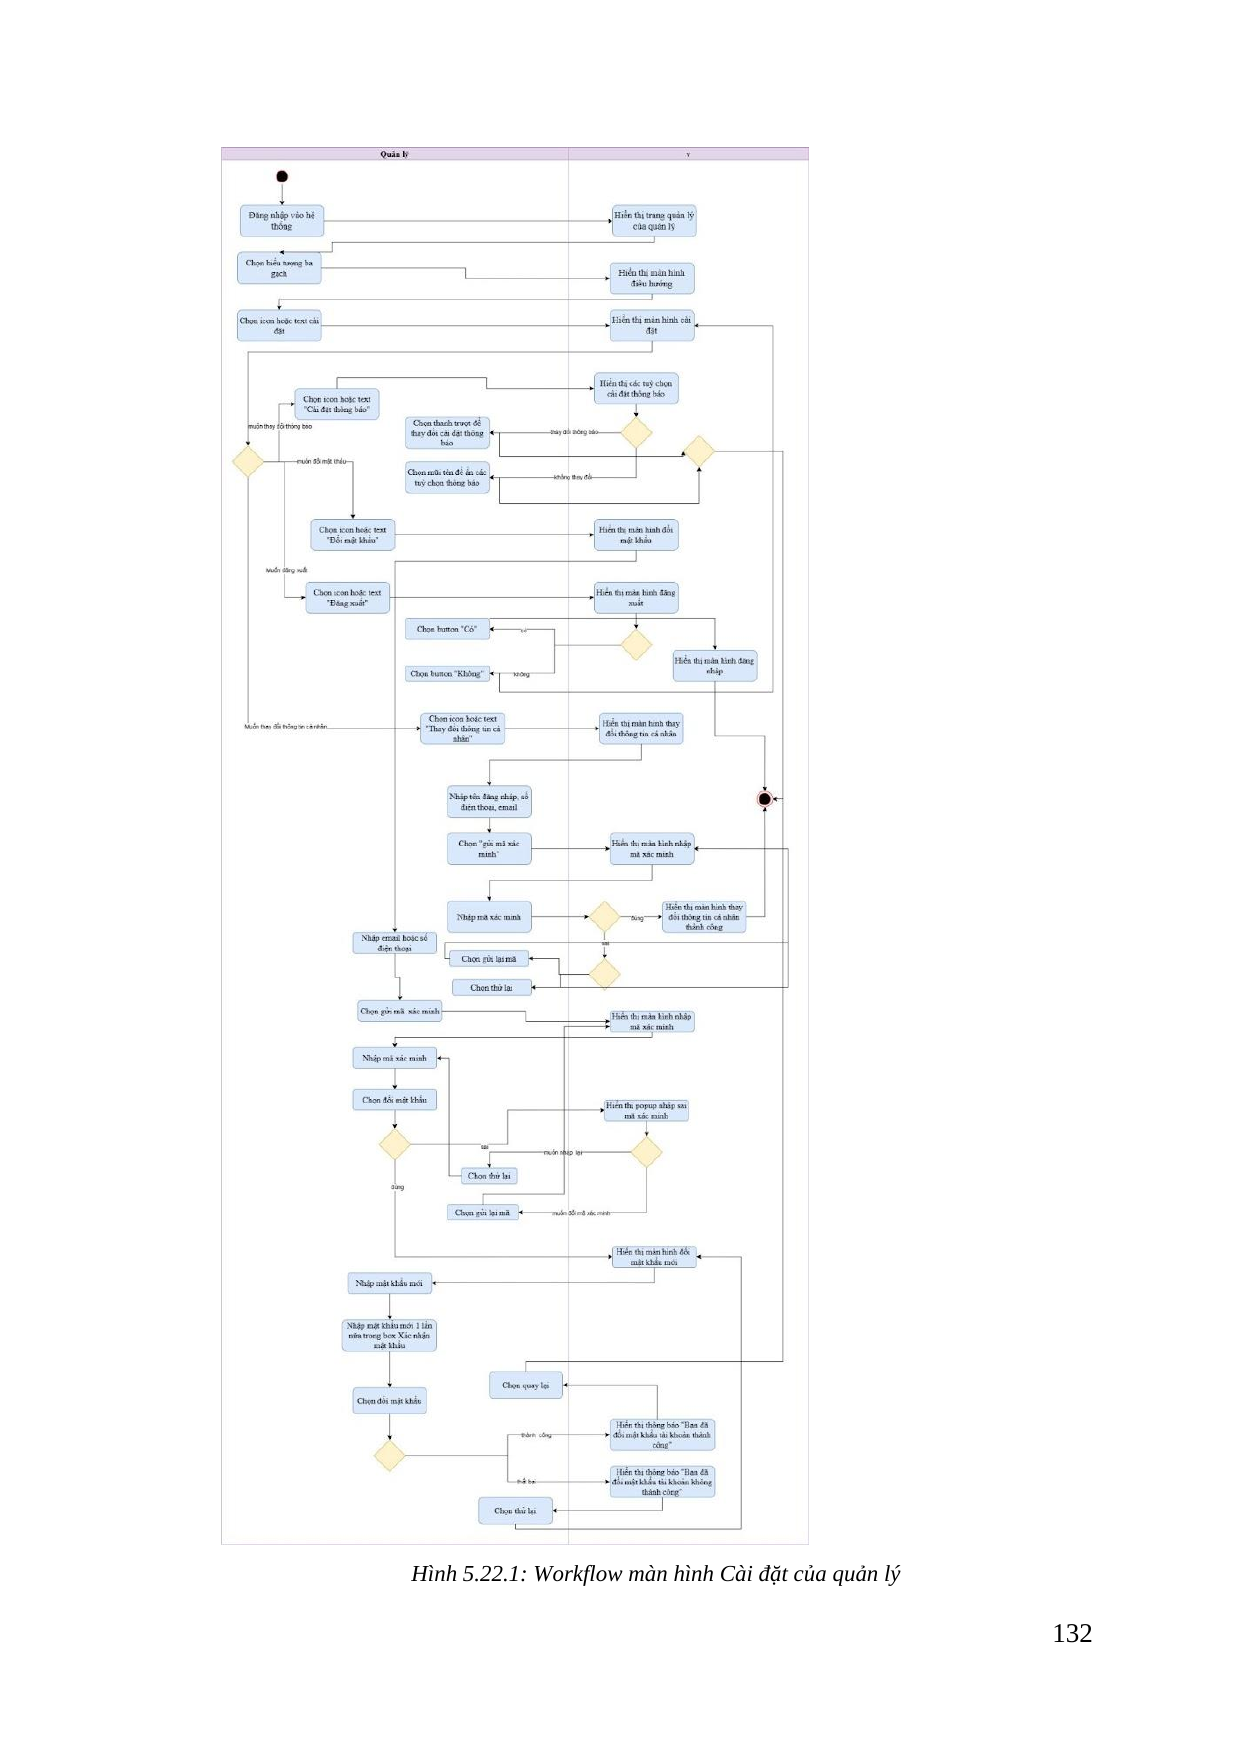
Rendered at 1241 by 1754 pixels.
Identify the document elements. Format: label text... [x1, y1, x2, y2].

picture [221, 147, 809, 1545]
text Hình 5.22.1: Workflow màn hình Cài đặt của quản lý [221, 1560, 1092, 1586]
